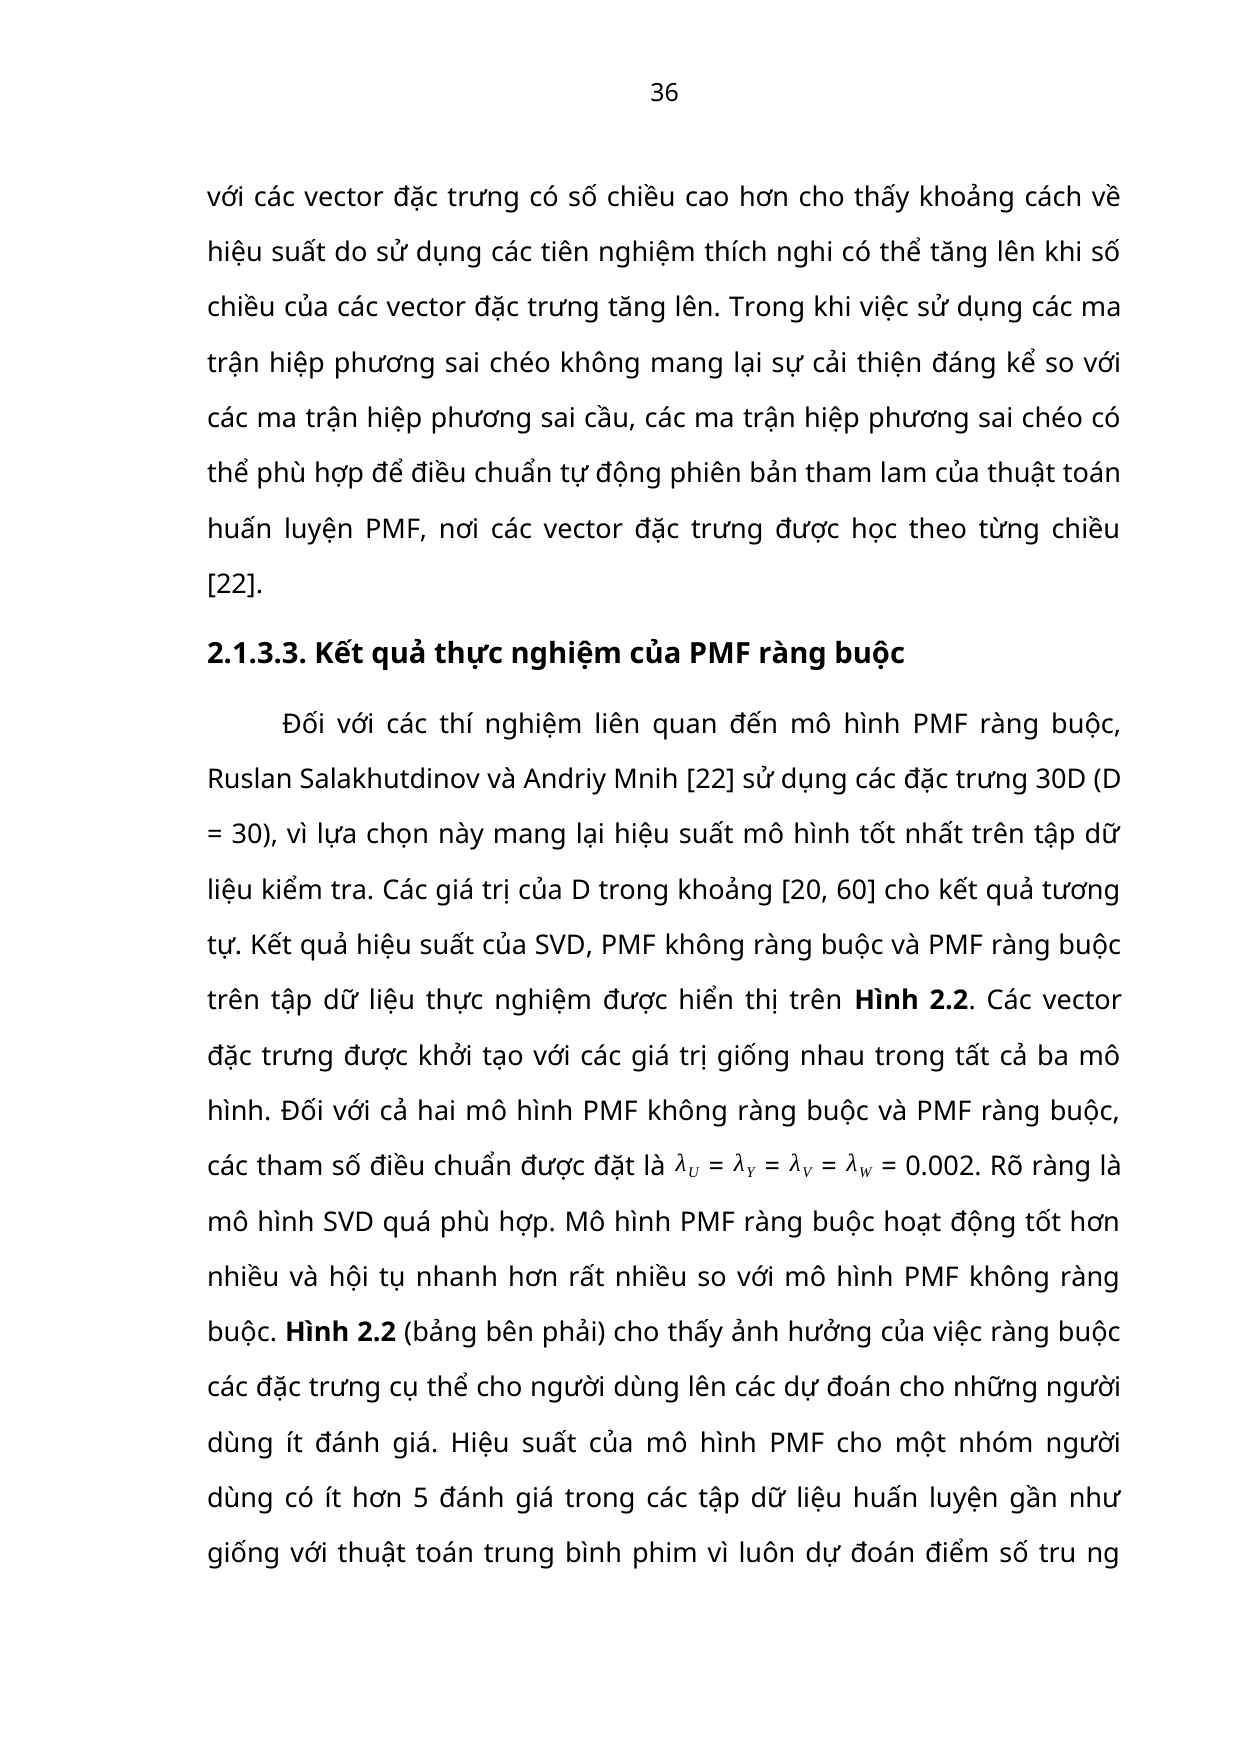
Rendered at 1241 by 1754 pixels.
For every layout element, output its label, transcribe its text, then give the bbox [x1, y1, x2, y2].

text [207, 177, 1122, 601]
subtitle 2.1.3.3. Kết quả thực nghiệm của PMF ràng buộc [207, 632, 1122, 672]
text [207, 704, 1122, 1571]
